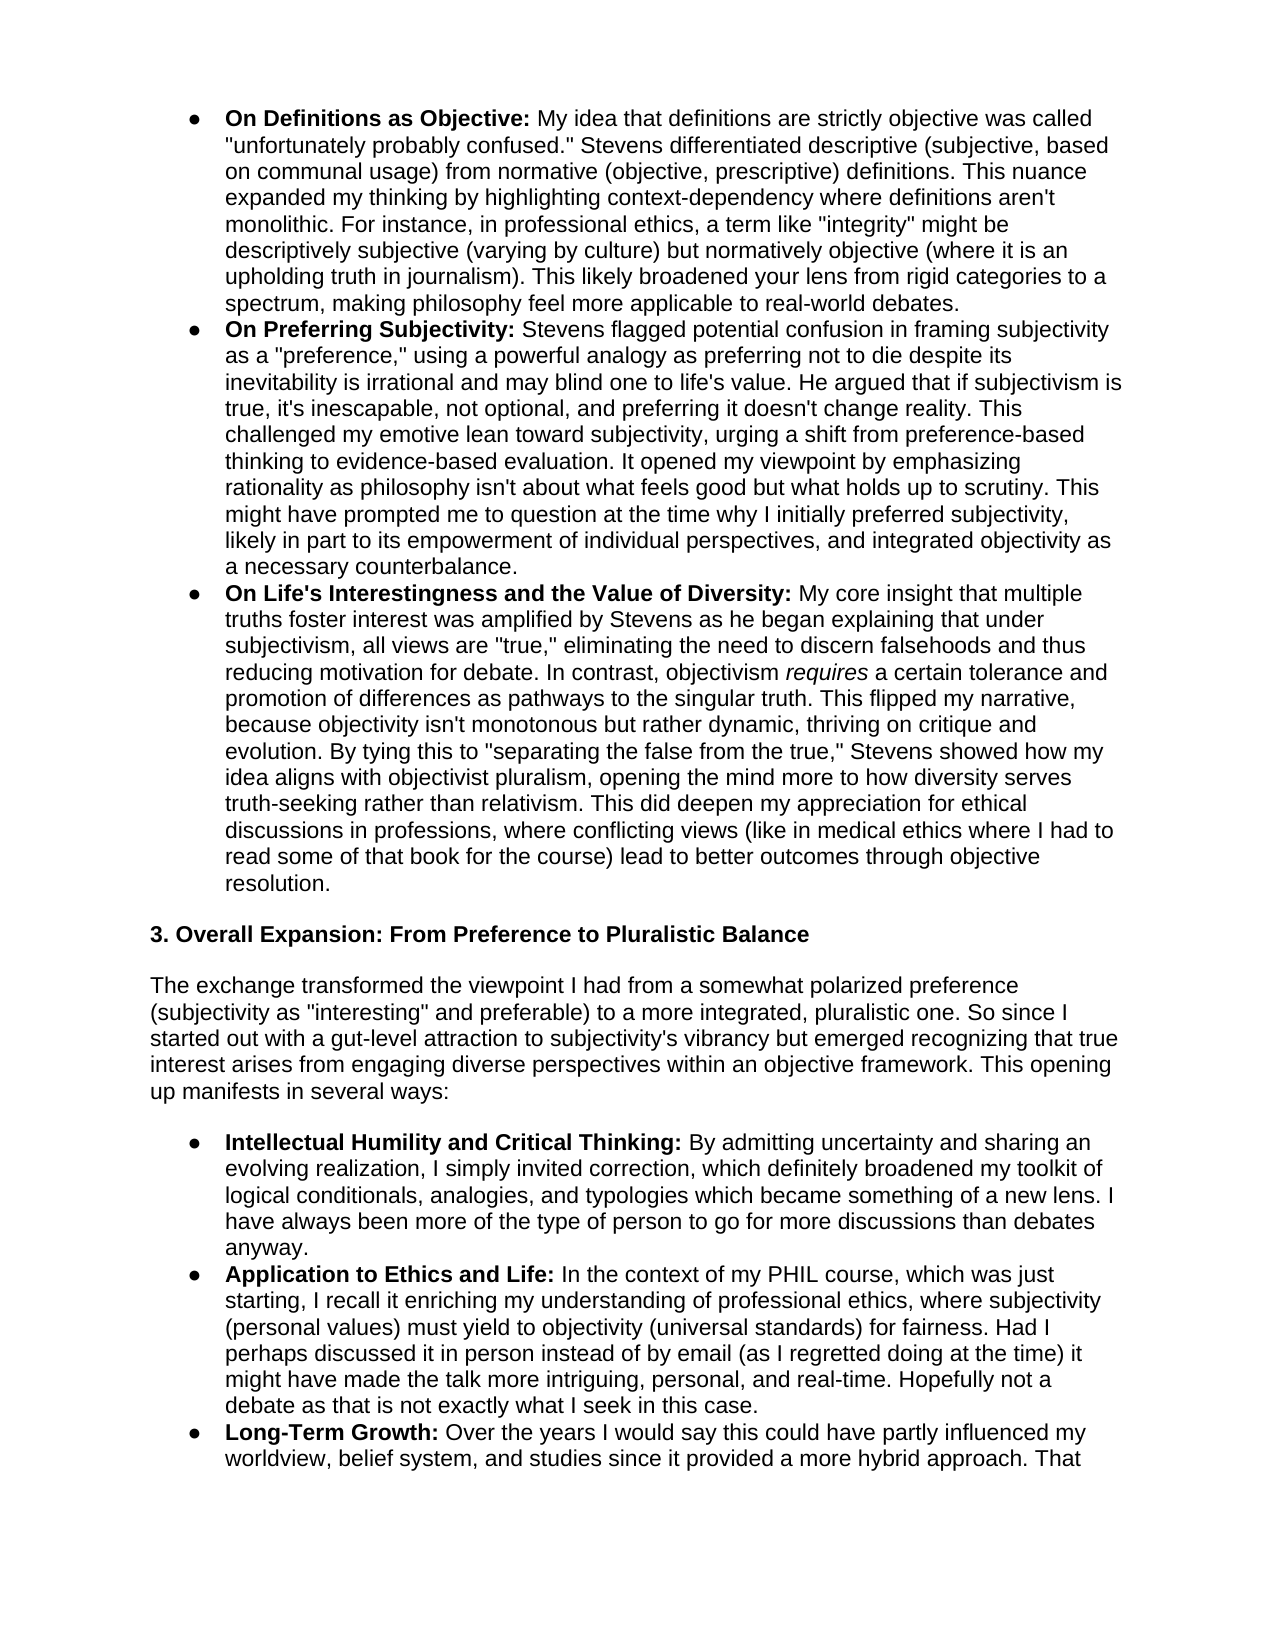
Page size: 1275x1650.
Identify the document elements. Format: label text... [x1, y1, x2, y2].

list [187, 1419, 1125, 1472]
subtitle 3. Overall Expansion: From Preference to Pluralistic Balance [150, 921, 1125, 947]
list On Life's Interestingness and the Value of Diversity: My core insight that multiple truths foster interest was amplified by Stevens as he began explaining that under subjectivism, all views are "true," eliminating the need to discern falsehoods and thus reducing motivation for debate. In contrast, objectivism requires a certain tolerance and promotion of differences as pathways to the singular truth. This flipped my narrative, because objectivity isn't monotonous but rather dynamic, thriving on critique and evolution. By tying this to "separating the false from the true," Stevens showed how my idea aligns with objectivist pluralism, opening the mind more to how diversity serves truth-seeking rather than relativism. This did deepen my appreciation for ethical discussions in professions, where conflicting views (like in medical ethics where I had to read some of that book for the course) lead to better outcomes through objective resolution. [187, 579, 1125, 896]
list Intellectual Humility and Critical Thinking: By admitting uncertainty and sharing an evolving realization, I simply invited correction, which definitely broadened my toolkit of logical conditionals, analogies, and typologies which became something of a new lens. I have always been more of the type of person to go for more discussions than debates anyway. [187, 1129, 1125, 1261]
text The exchange transformed the viewpoint I had from a somewhat polarized preference (subjectivity as "interesting" and preferable) to a more integrated, pluralistic one. So since I started out with a gut-level attraction to subjectivity's vibrancy but emerged recognizing that true interest arises from engaging diverse perspectives within an objective framework. This opening up manifests in several ways: [150, 972, 1125, 1104]
list On Definitions as Objective: My idea that definitions are strictly objective was called "unfortunately probably confused." Stevens differentiated descriptive (subjective, based on communal usage) from normative (objective, prescriptive) definitions. This nuance expanded my thinking by highlighting context-dependency where definitions aren't monolithic. For instance, in professional ethics, a term like "integrity" might be descriptively subjective (varying by culture) but normatively objective (where it is an upholding truth in journalism). This likely broadened your lens from rigid categories to a spectrum, making philosophy feel more applicable to real-world debates. [187, 105, 1125, 316]
list On Preferring Subjectivity: Stevens flagged potential confusion in framing subjectivity as a "preference," using a powerful analogy as preferring not to die despite its inevitability is irrational and may blind one to life's value. He argued that if subjectivism is true, it's inescapable, not optional, and preferring it doesn't change reality. This challenged my emotive lean toward subjectivity, urging a shift from preference-based thinking to evidence-based evaluation. It opened my viewpoint by emphasizing rationality as philosophy isn't about what feels good but what holds up to scrutiny. This might have prompted me to question at the time why I initially preferred subjectivity, likely in part to its empowerment of individual perspectives, and integrated objectivity as a necessary counterbalance. [187, 316, 1125, 579]
list Application to Ethics and Life: In the context of my PHIL course, which was just starting, I recall it enriching my understanding of professional ethics, where subjectivity (personal values) must yield to objectivity (universal standards) for fairness. Had I perhaps discussed it in person instead of by email (as I regretted doing at the time) it might have made the talk more intriguing, personal, and real-time. Hopefully not a debate as that is not exactly what I seek in this case. [187, 1261, 1125, 1419]
